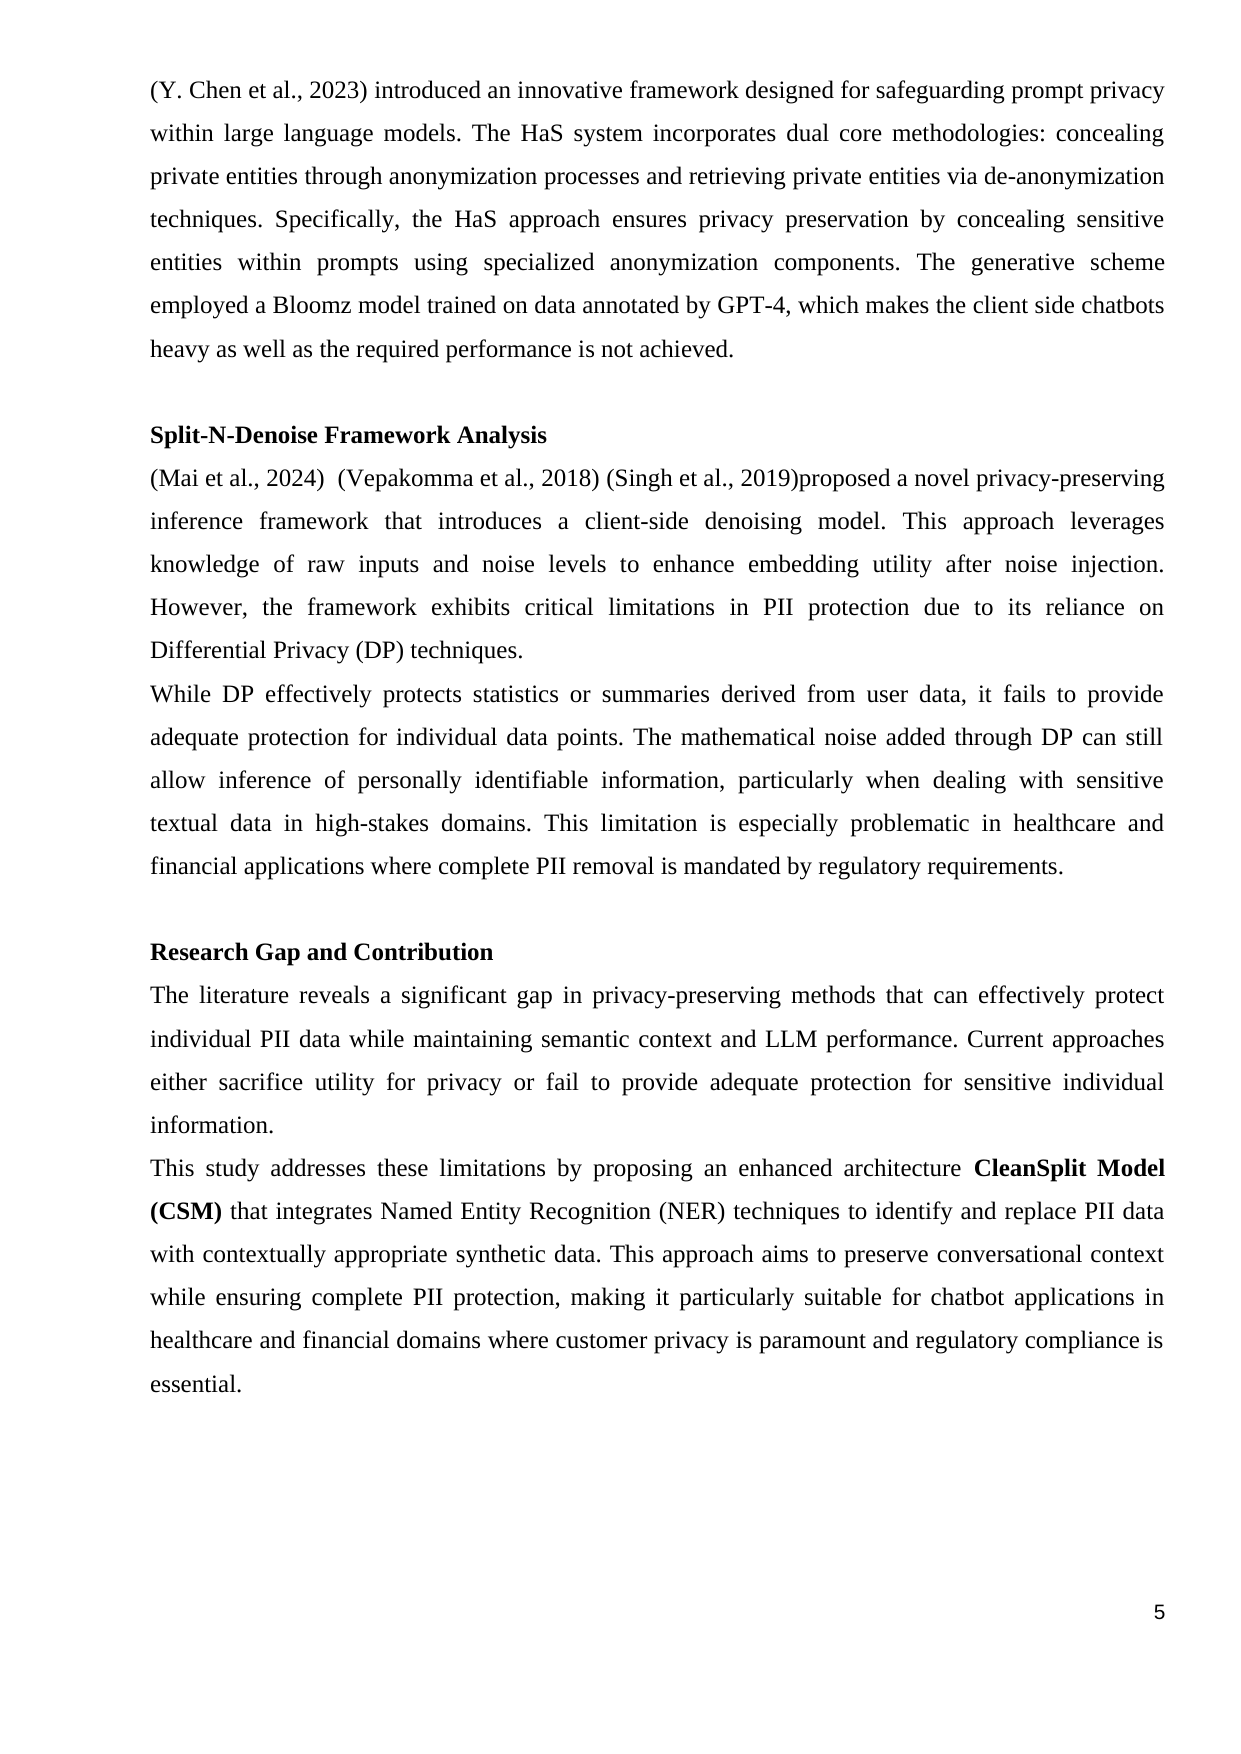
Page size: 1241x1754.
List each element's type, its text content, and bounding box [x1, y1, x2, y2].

text proposed a novel privacy-preserving inference framework that introduces a client-side denoising model. This approach leverages knowledge of raw inputs and noise levels to enhance embedding utility after noise injection. However, the framework exhibits critical limitations in PII protection due to its reliance on Differential Privacy (DP) techniques. [150, 463, 1165, 664]
text Split-N-Denoise Framework Analysis [150, 420, 1165, 449]
text introduced an innovative framework designed for safeguarding prompt privacy within large language models. The HaS system incorporates dual core methodologies: concealing private entities through anonymization processes and retrieving private entities via de-anonymization techniques. Specifically, the HaS approach ensures privacy preservation by concealing sensitive entities within prompts using specialized anonymization components. The generative scheme employed a Bloomz model trained on data annotated by GPT-4, which makes the client side chatbots heavy as well as the required performance is not achieved. [150, 75, 1165, 362]
text Research Gap and Contribution [150, 937, 1165, 966]
text This study addresses these limitations by proposing an enhanced architecture CleanSplit Model (CSM) that integrates Named Entity Recognition (NER) techniques to identify and replace PII data with contextually appropriate synthetic data. This approach aims to preserve conversational context while ensuring complete PII protection, making it particularly suitable for chatbot applications in healthcare and financial domains where customer privacy is paramount and regulatory compliance is essential. [150, 1153, 1165, 1397]
text The literature reveals a significant gap in privacy-preserving methods that can effectively protect individual PII data while maintaining semantic context and LLM performance. Current approaches either sacrifice utility for privacy or fail to provide adequate protection for sensitive individual information. [150, 981, 1165, 1139]
text While DP effectively protects statistics or summaries derived from user data, it fails to provide adequate protection for individual data points. The mathematical noise added through DP can still allow inference of personally identifiable information, particularly when dealing with sensitive textual data in high-stakes domains. This limitation is especially problematic in healthcare and financial applications where complete PII removal is mandated by regulatory requirements. [150, 679, 1165, 880]
